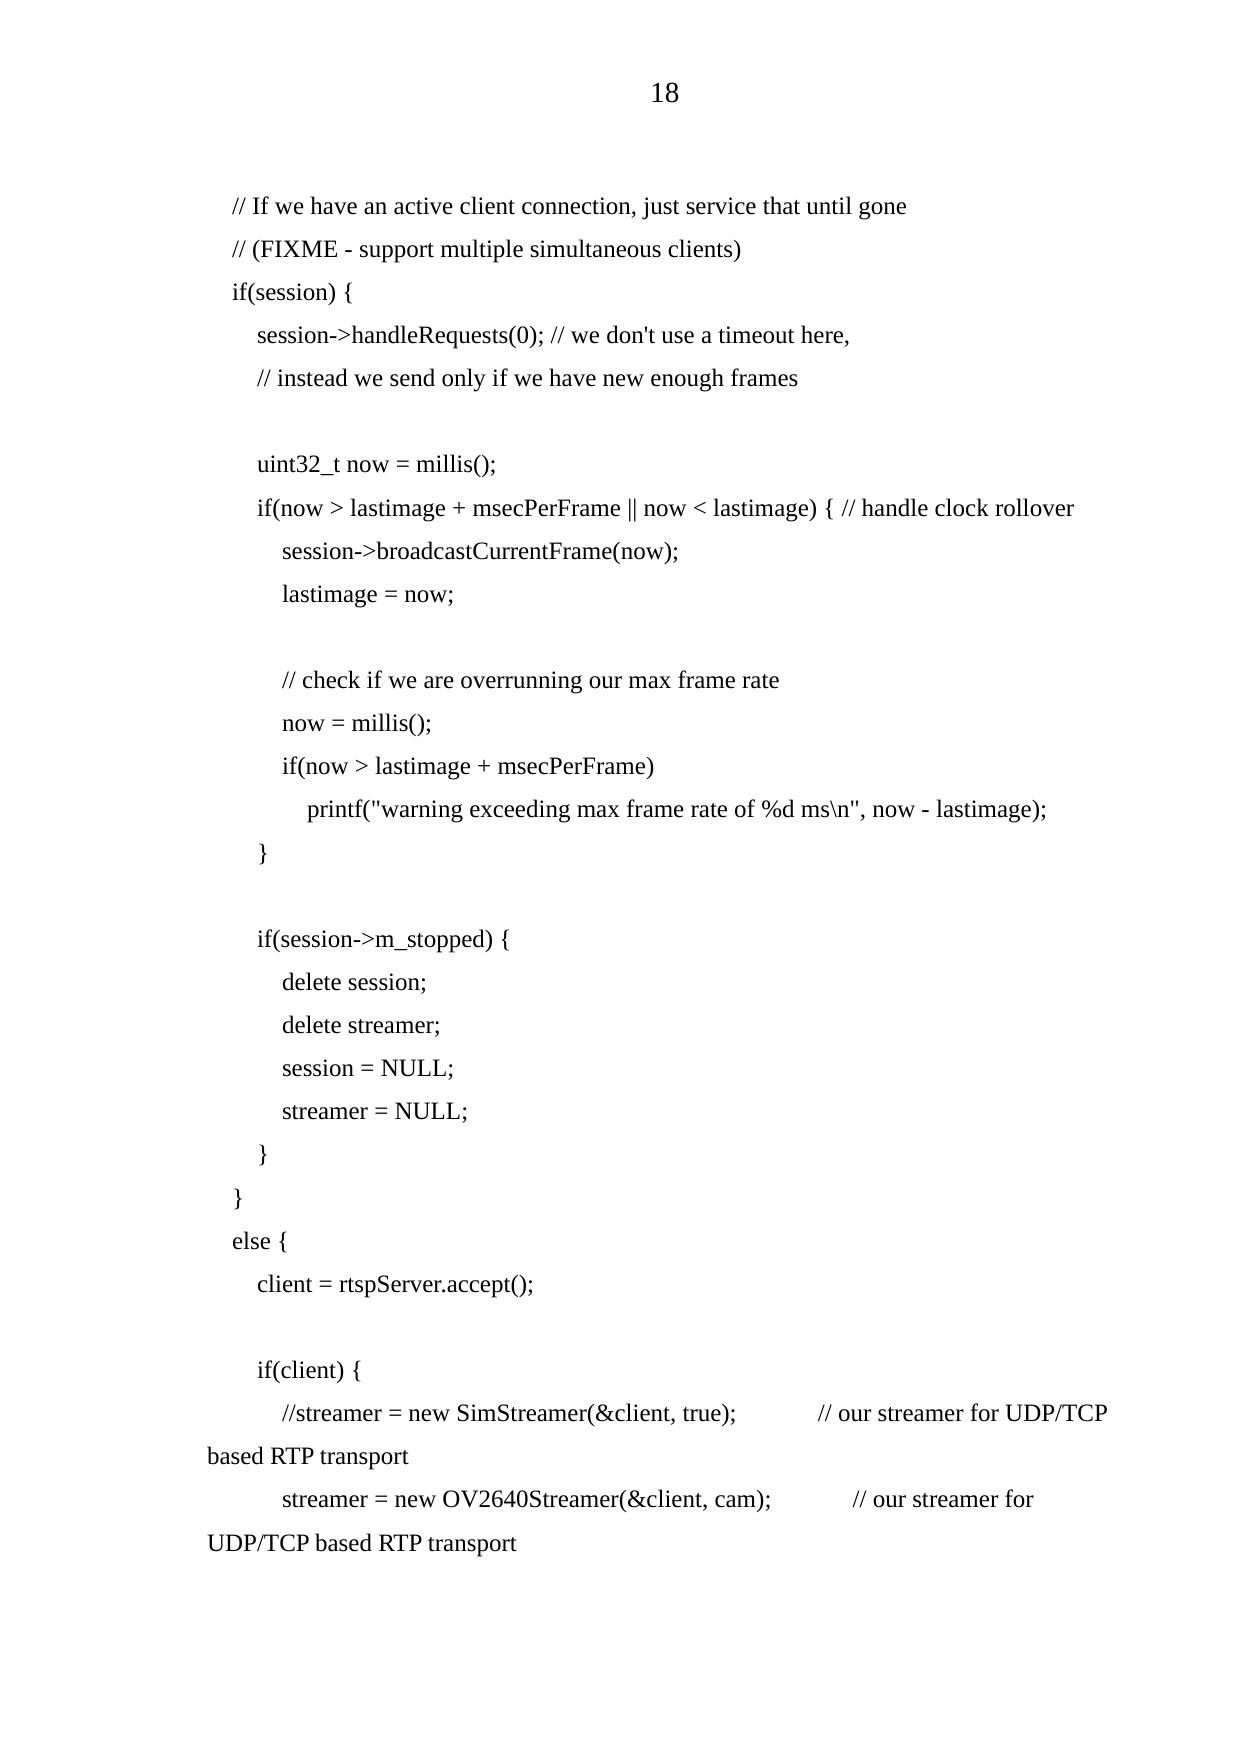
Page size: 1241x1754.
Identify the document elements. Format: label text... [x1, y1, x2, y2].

text if(now > lastimage + msecPerFrame || now < lastimage) { // handle clock rollover [207, 493, 1122, 521]
text if(session->m_stopped) { [207, 924, 1122, 953]
text now = millis(); [207, 708, 1122, 737]
text session = NULL; [207, 1053, 1122, 1082]
text if(now > lastimage + msecPerFrame) [207, 751, 1122, 780]
text } [207, 1139, 1122, 1168]
text client = rtspServer.accept(); [207, 1269, 1122, 1298]
text if(client) { [207, 1355, 1122, 1384]
text uint32_t now = millis(); [207, 449, 1122, 478]
text delete streamer; [207, 1010, 1122, 1039]
text session->handleRequests(0); // we don't use a timeout here, [207, 320, 1122, 349]
text if(session) { [207, 277, 1122, 306]
text else { [207, 1226, 1122, 1254]
text } [207, 1183, 1122, 1211]
text delete session; [207, 967, 1122, 996]
text printf("warning exceeding max frame rate of %d ms\n", now - lastimage); [207, 794, 1122, 823]
text // instead we send only if we have new enough frames [207, 363, 1122, 392]
text // check if we are overrunning our max frame rate [207, 665, 1122, 694]
text //streamer = new SimStreamer(&client, true); // our streamer for UDP/TCP based RTP transport [207, 1398, 1122, 1470]
text } [207, 838, 1122, 866]
text // (FIXME - support multiple simultaneous clients) [207, 234, 1122, 263]
text streamer = new OV2640Streamer(&client, cam); // our streamer for UDP/TCP based RTP transport [207, 1484, 1122, 1556]
text // If we have an active client connection, just service that until gone [207, 191, 1122, 219]
text streamer = NULL; [207, 1096, 1122, 1125]
text session->broadcastCurrentFrame(now); [207, 536, 1122, 564]
text lastimage = now; [207, 579, 1122, 608]
